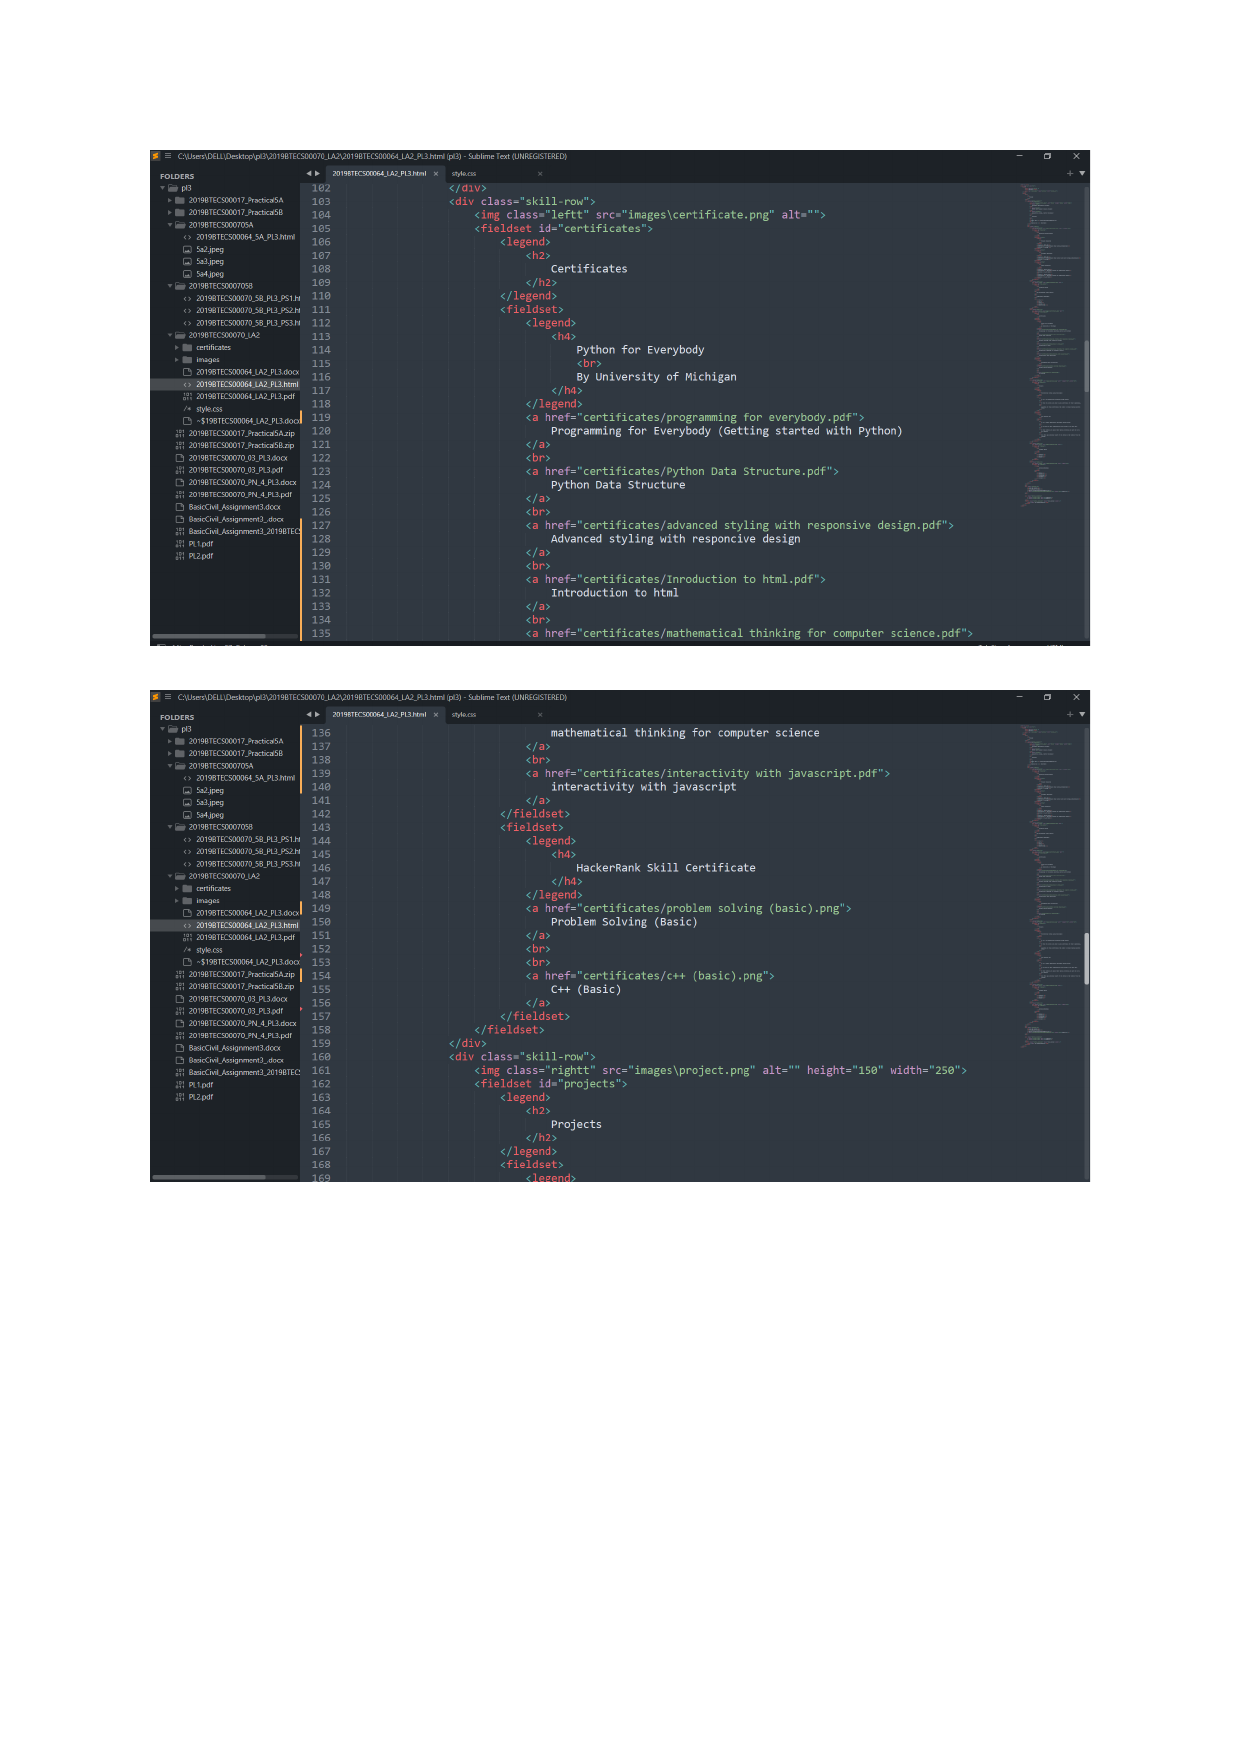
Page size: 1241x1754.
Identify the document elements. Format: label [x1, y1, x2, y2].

picture [150, 150, 1091, 646]
picture [150, 690, 1091, 1182]
